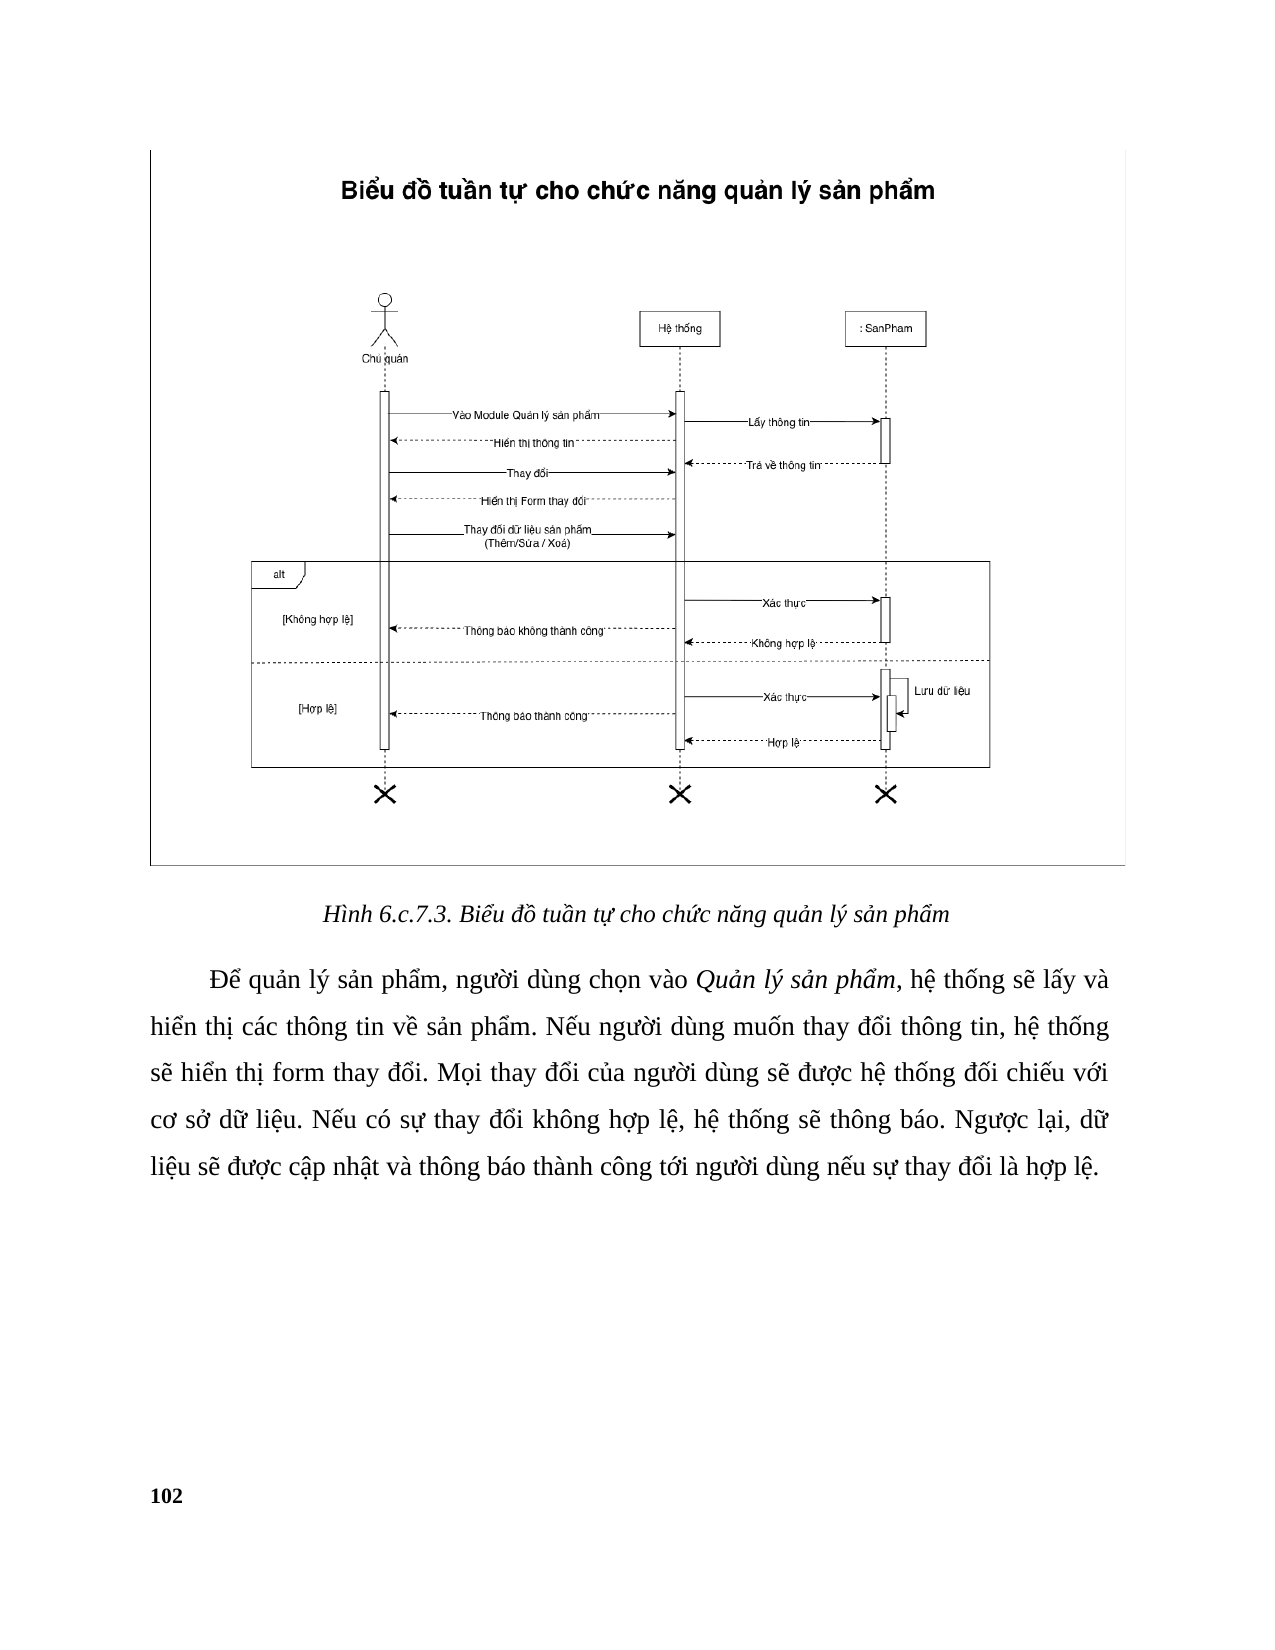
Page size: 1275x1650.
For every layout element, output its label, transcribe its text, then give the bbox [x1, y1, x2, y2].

text Để quản lý sản phẩm, người dùng chọn vào Quản lý sản phẩm, hệ thống sẽ lấy và hiển thị các thông tin về sản phẩm. Nếu người dùng muốn thay đổi thông tin, hệ thống sẽ hiển thị form thay đổi. Mọi thay đổi của người dùng sẽ được hệ thống đối chiếu với cơ sở dữ liệu. Nếu có sự thay đổi không hợp lệ, hệ thống sẽ thông báo. Ngược lại, dữ liệu sẽ được cập nhật và thông báo thành công tới người dùng nếu sự thay đổi là hợp lệ. [150, 963, 1110, 1181]
picture [150, 150, 1125, 866]
text Hình 6.c.7.3. Biểu đồ tuần tự cho chức năng quản lý sản phẩm [150, 899, 1125, 928]
